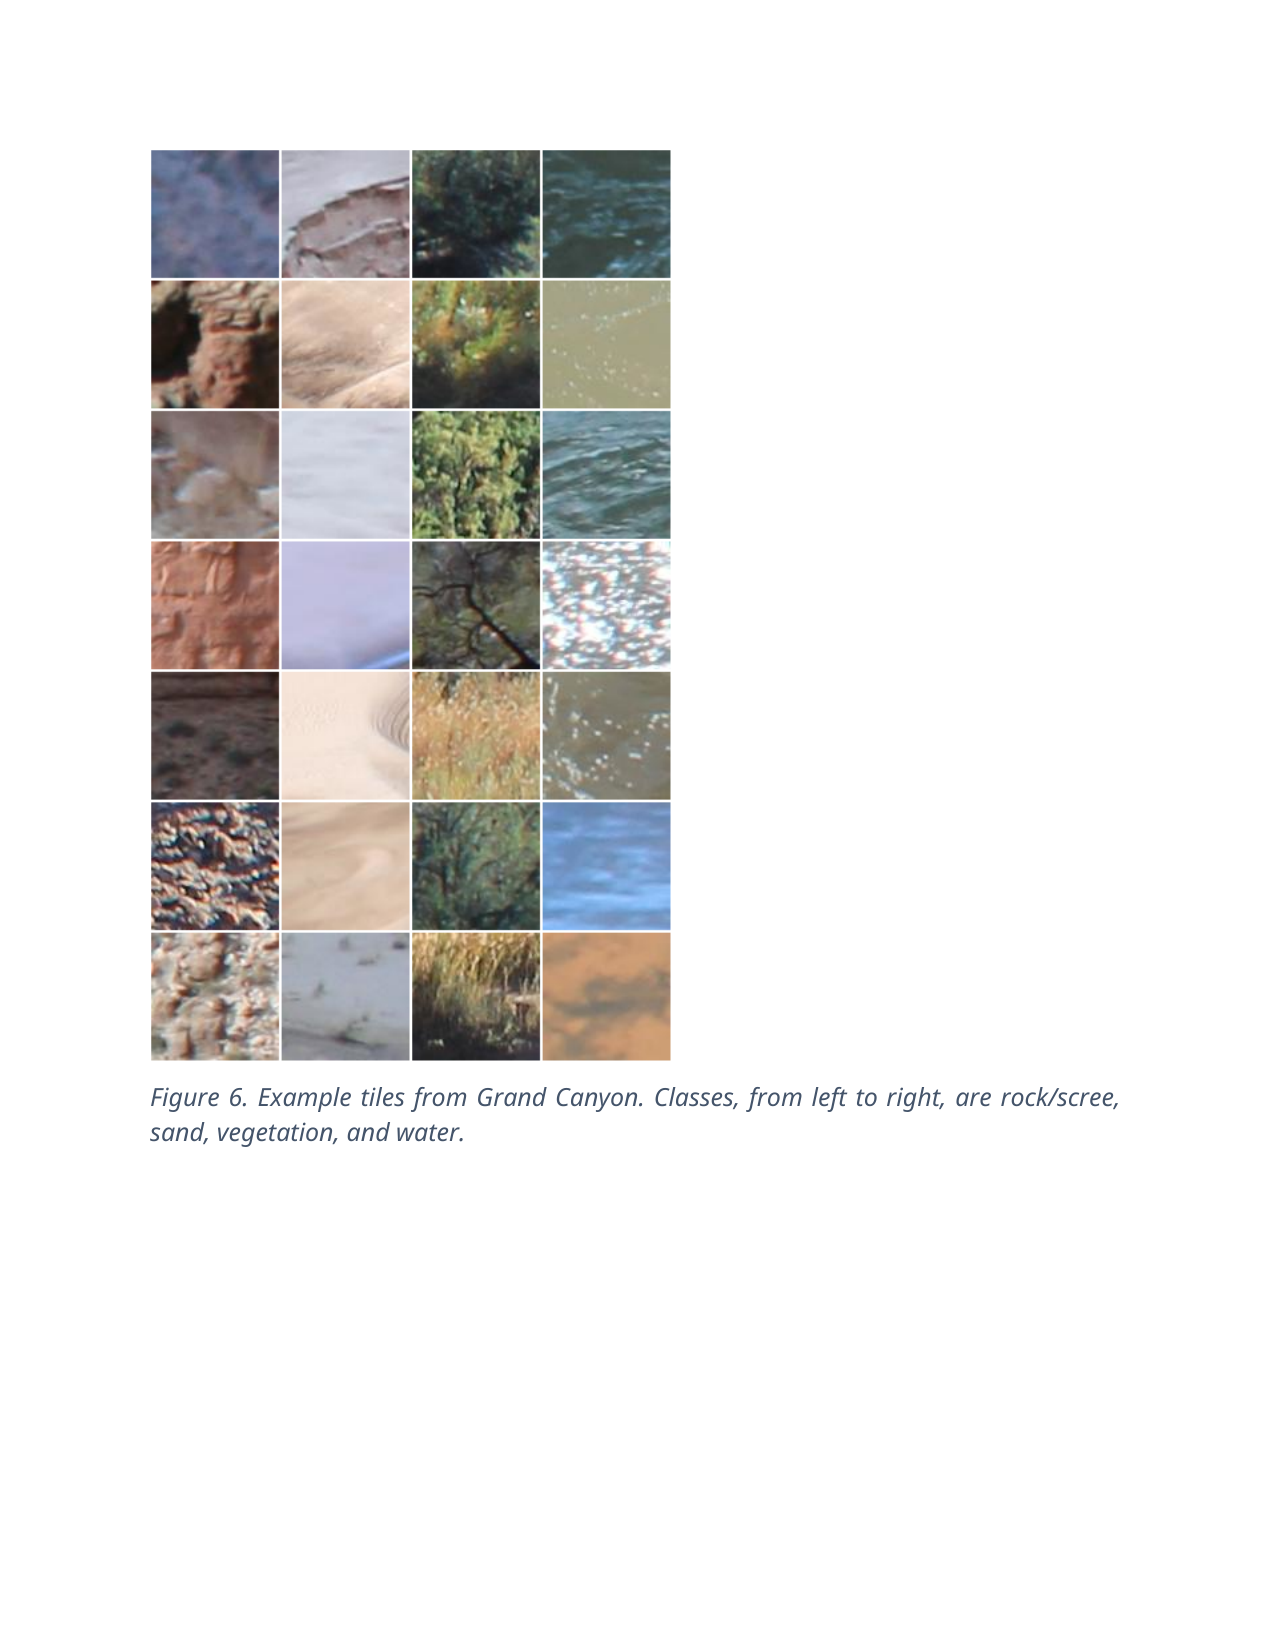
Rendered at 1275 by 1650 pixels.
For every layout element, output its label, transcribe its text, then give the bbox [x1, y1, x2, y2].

picture [150, 150, 672, 1062]
text Figure 6. Example tiles from Grand Canyon. Classes, from left to right, are rock/scree, sand, vegetation, and water. [150, 1080, 1125, 1148]
